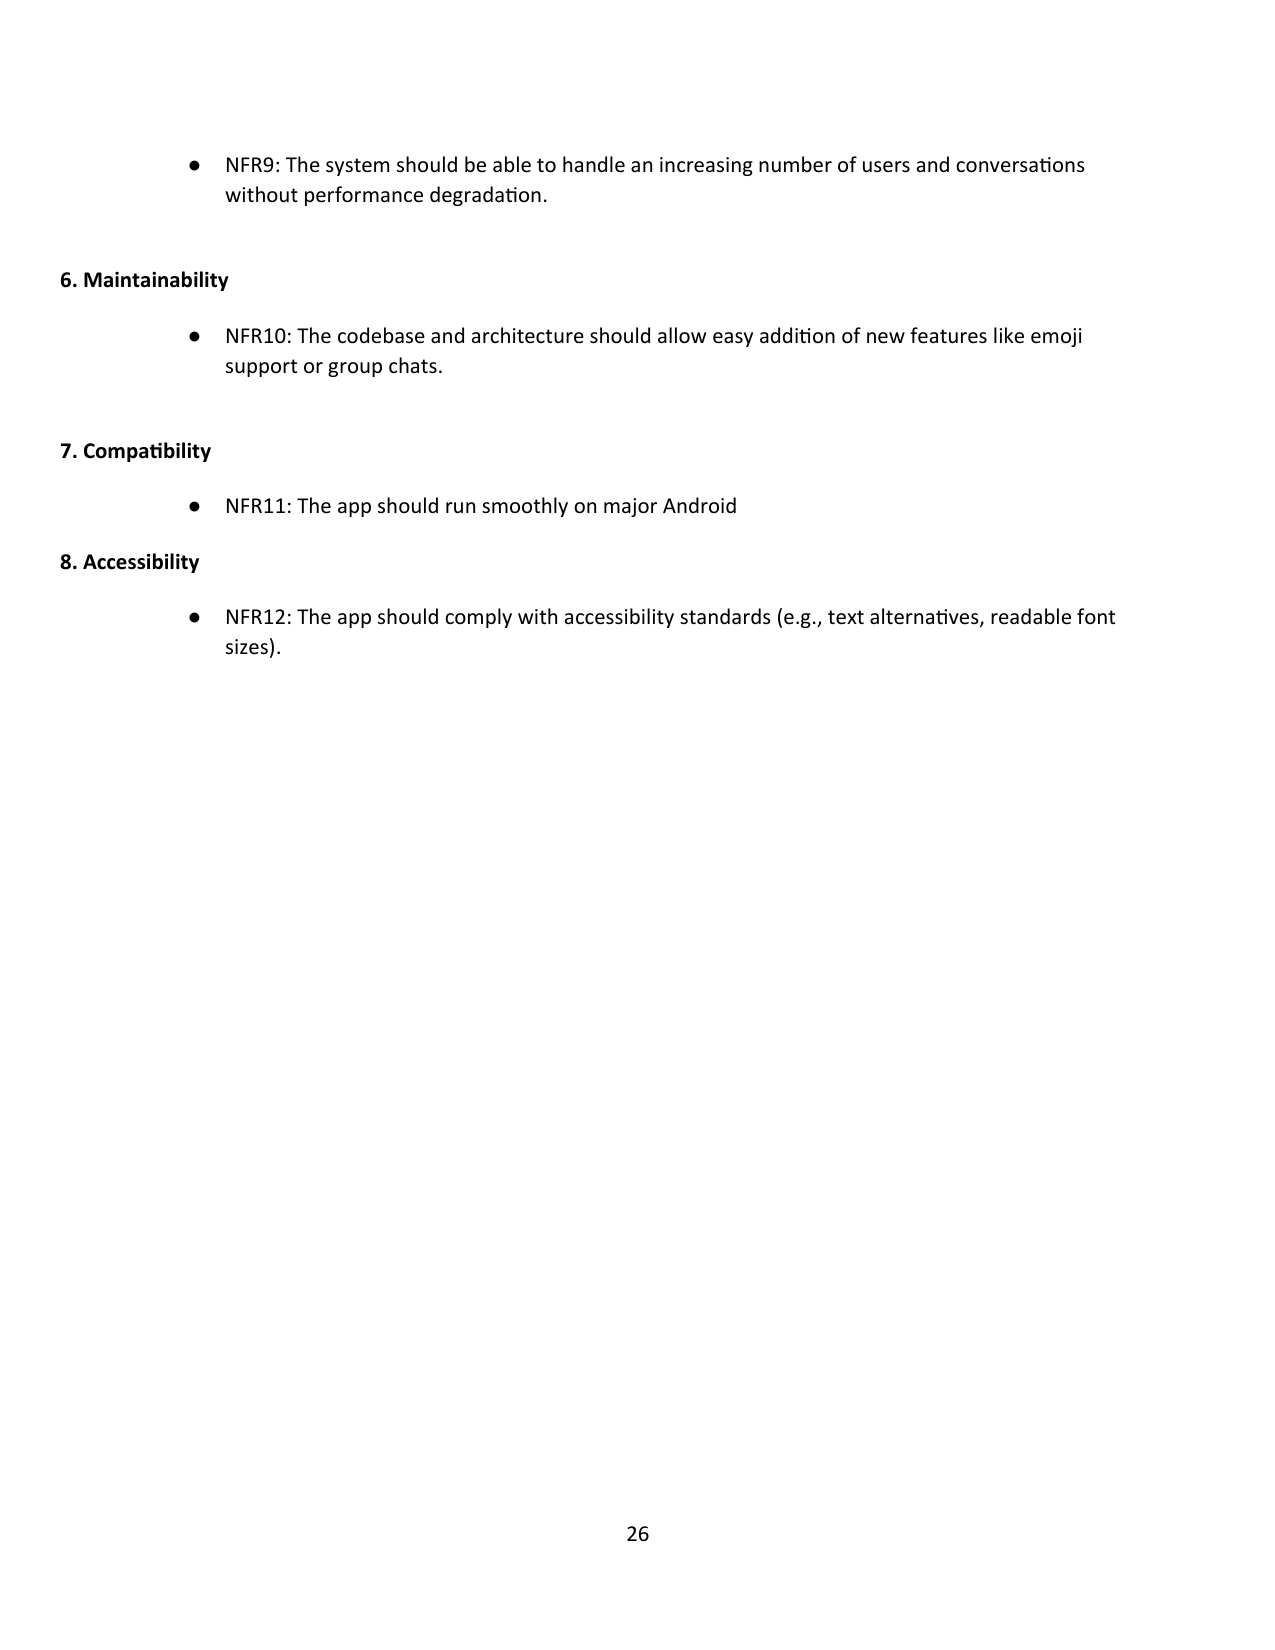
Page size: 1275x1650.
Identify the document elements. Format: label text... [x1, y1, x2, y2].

list NFR9: The system should be able to handle an increasing number of users and conversations without performance degradation. [187, 150, 1125, 238]
list NFR11: The app should run smoothly on major Android [187, 492, 1125, 520]
list NFR12: The app should comply with accessibility standards (e.g., text alternatives, readable font sizes). [187, 602, 1125, 691]
list NFR10: The codebase and architecture should allow easy addition of new features like emoji support or group chats. [187, 321, 1125, 409]
subtitle 8. Accessibility [60, 547, 1125, 575]
subtitle 6. Maintainability [60, 266, 1125, 294]
subtitle 7. Compatibility [60, 436, 1125, 464]
